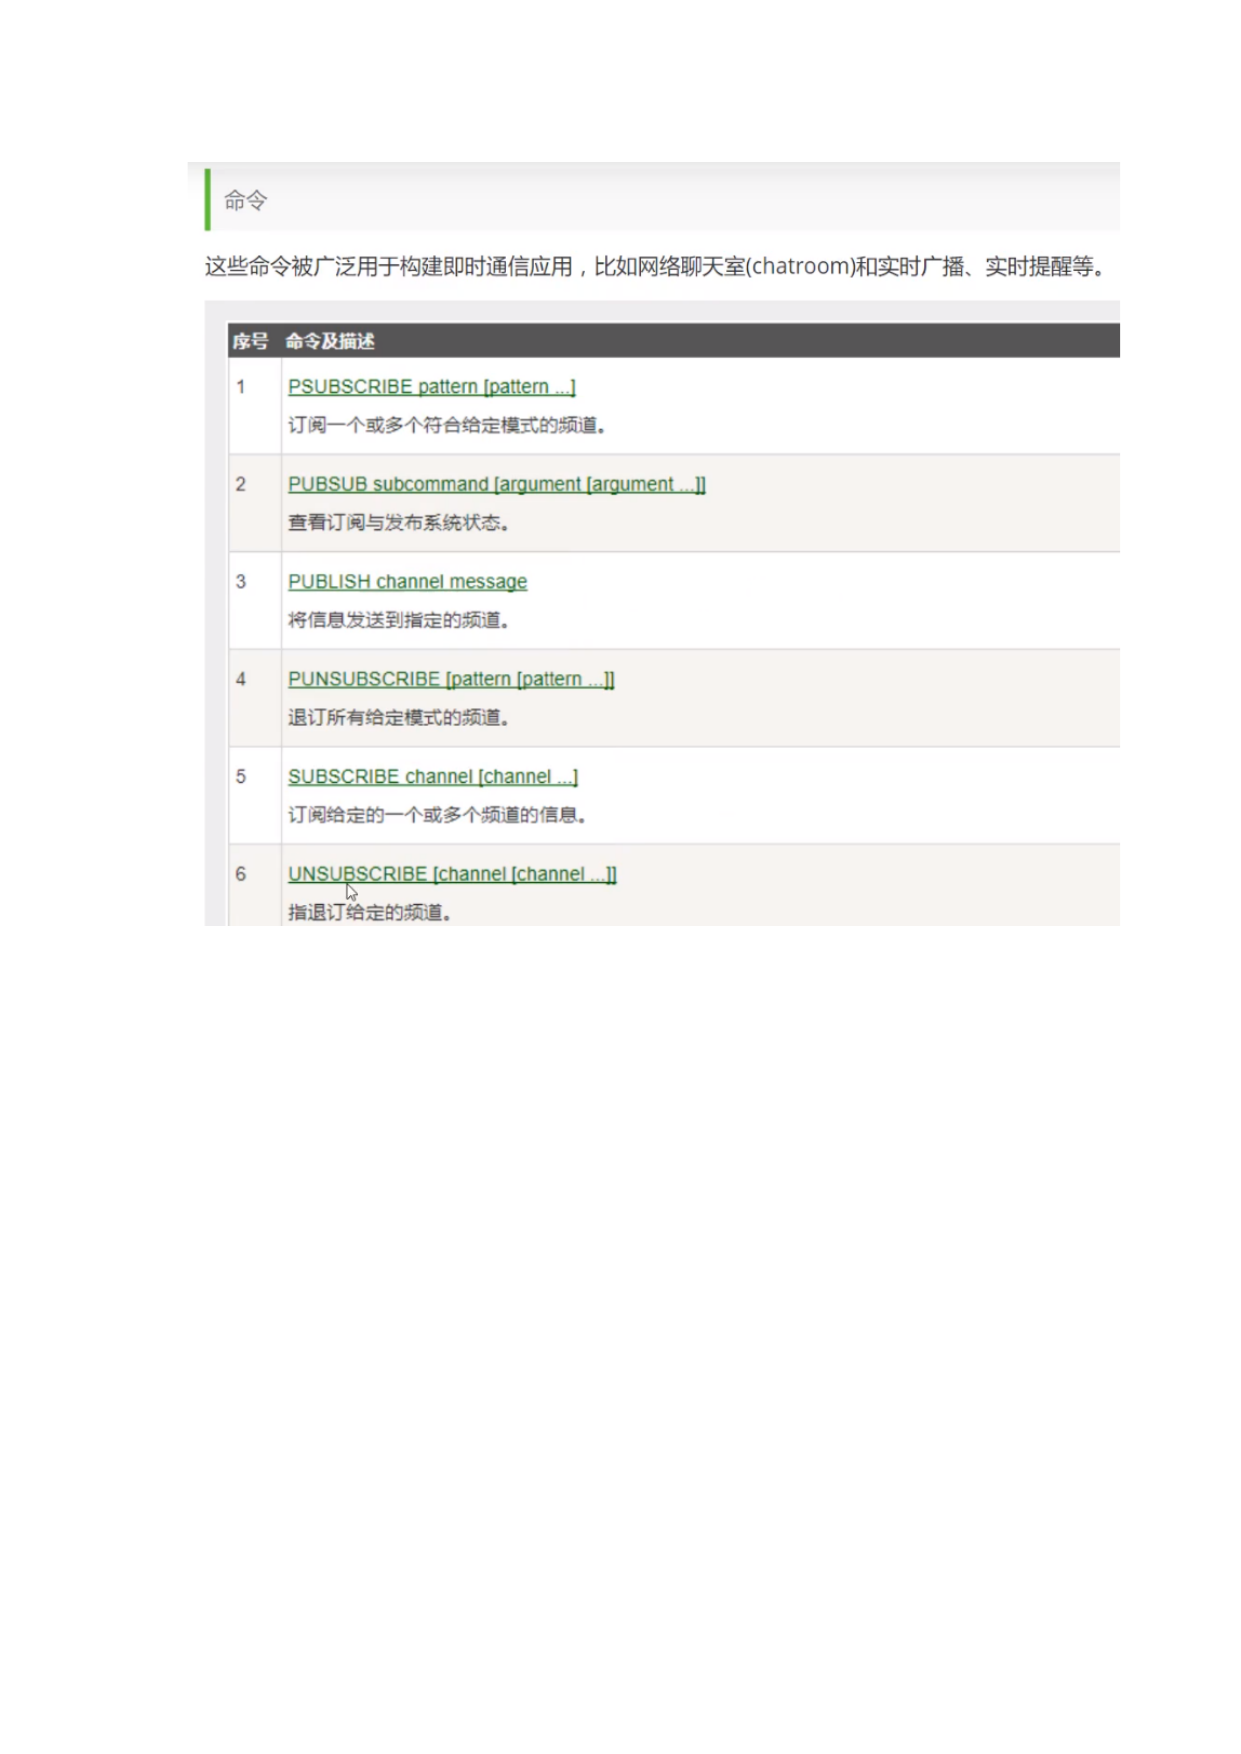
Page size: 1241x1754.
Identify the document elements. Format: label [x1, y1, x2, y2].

picture [187, 162, 1121, 926]
